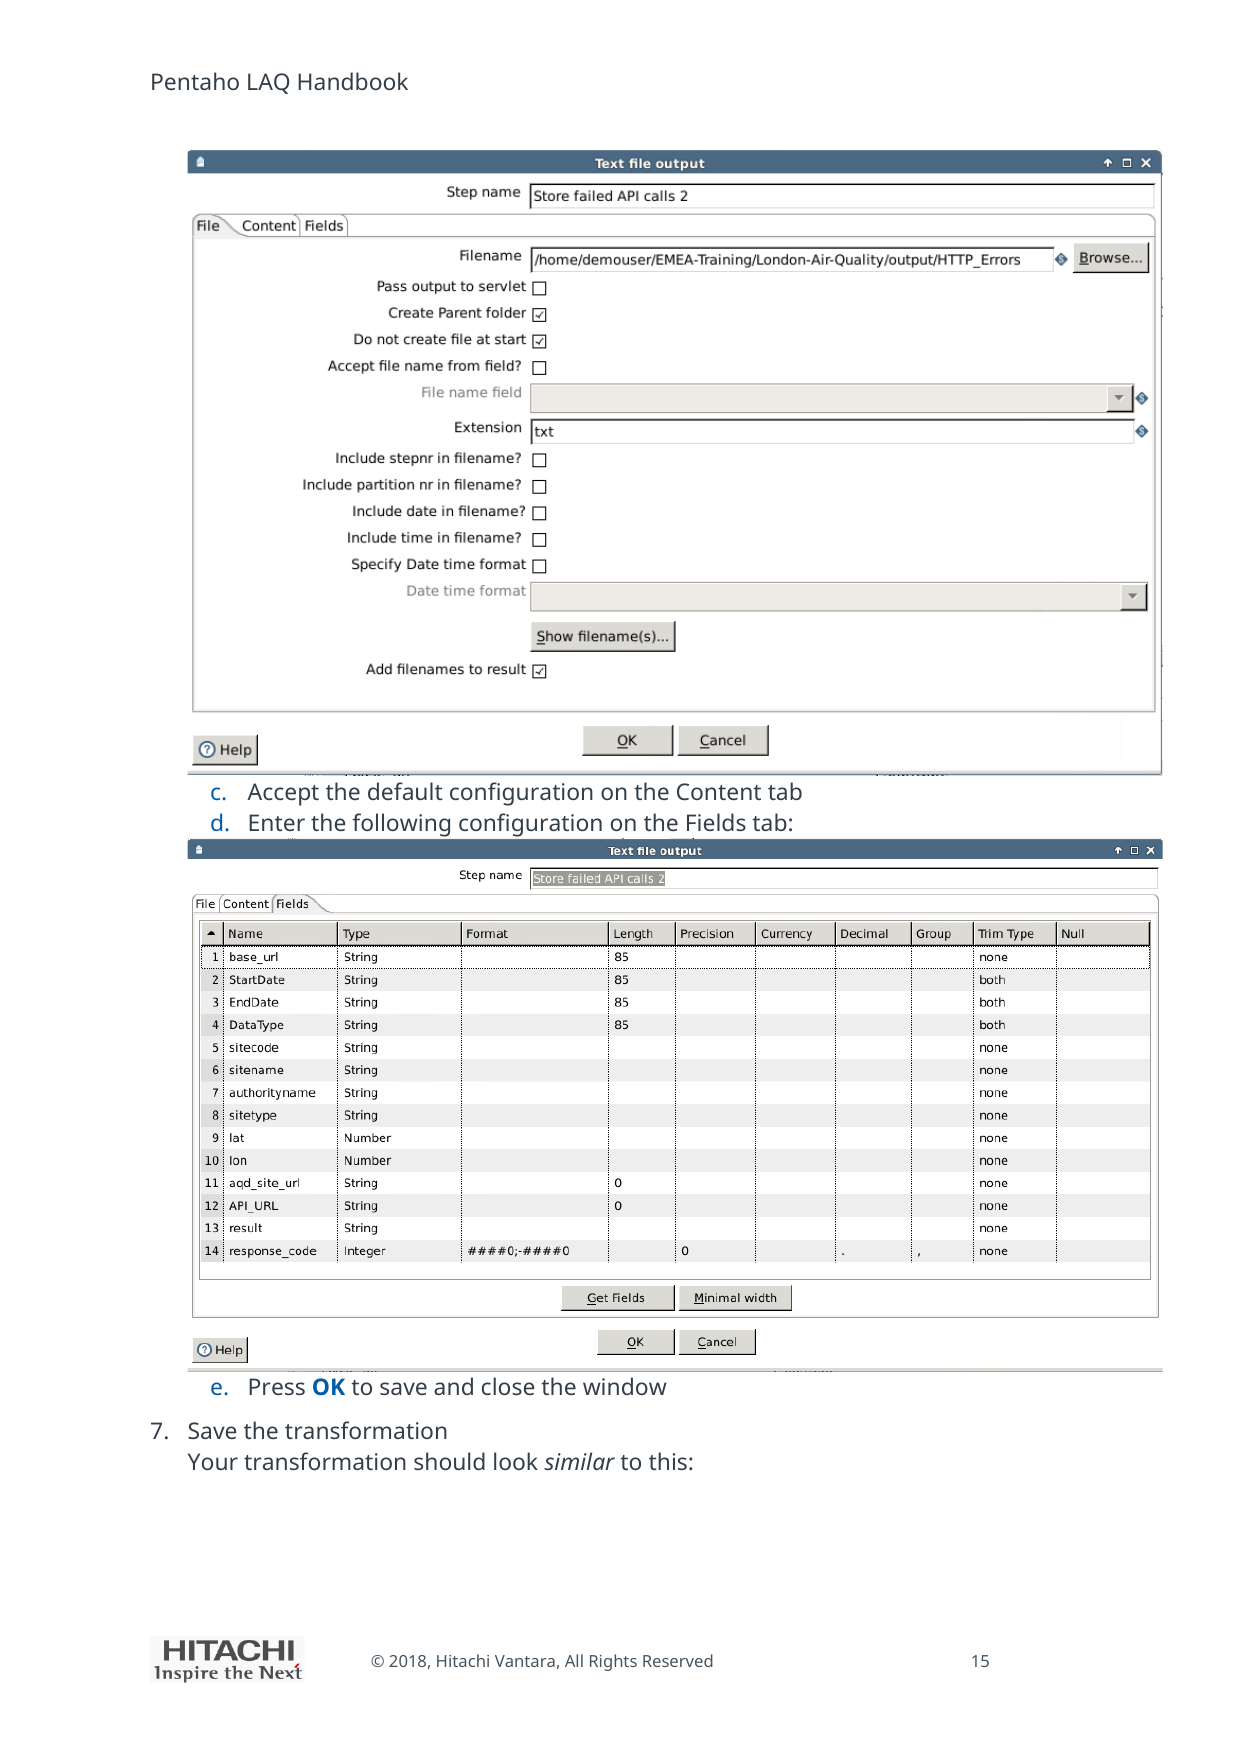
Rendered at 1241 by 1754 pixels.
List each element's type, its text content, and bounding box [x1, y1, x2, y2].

list Your transformation should look similar to this: [187, 1446, 1090, 1477]
text Accept the default configuration on the Content tab [210, 776, 1090, 807]
text Press OK to save and close the window [210, 1372, 1090, 1402]
list Save the transformation [150, 1415, 1090, 1446]
picture [187, 838, 1163, 1372]
picture [187, 150, 1163, 776]
picture [150, 1636, 305, 1683]
text Enter the following configuration on the Fields tab: [210, 807, 1090, 838]
